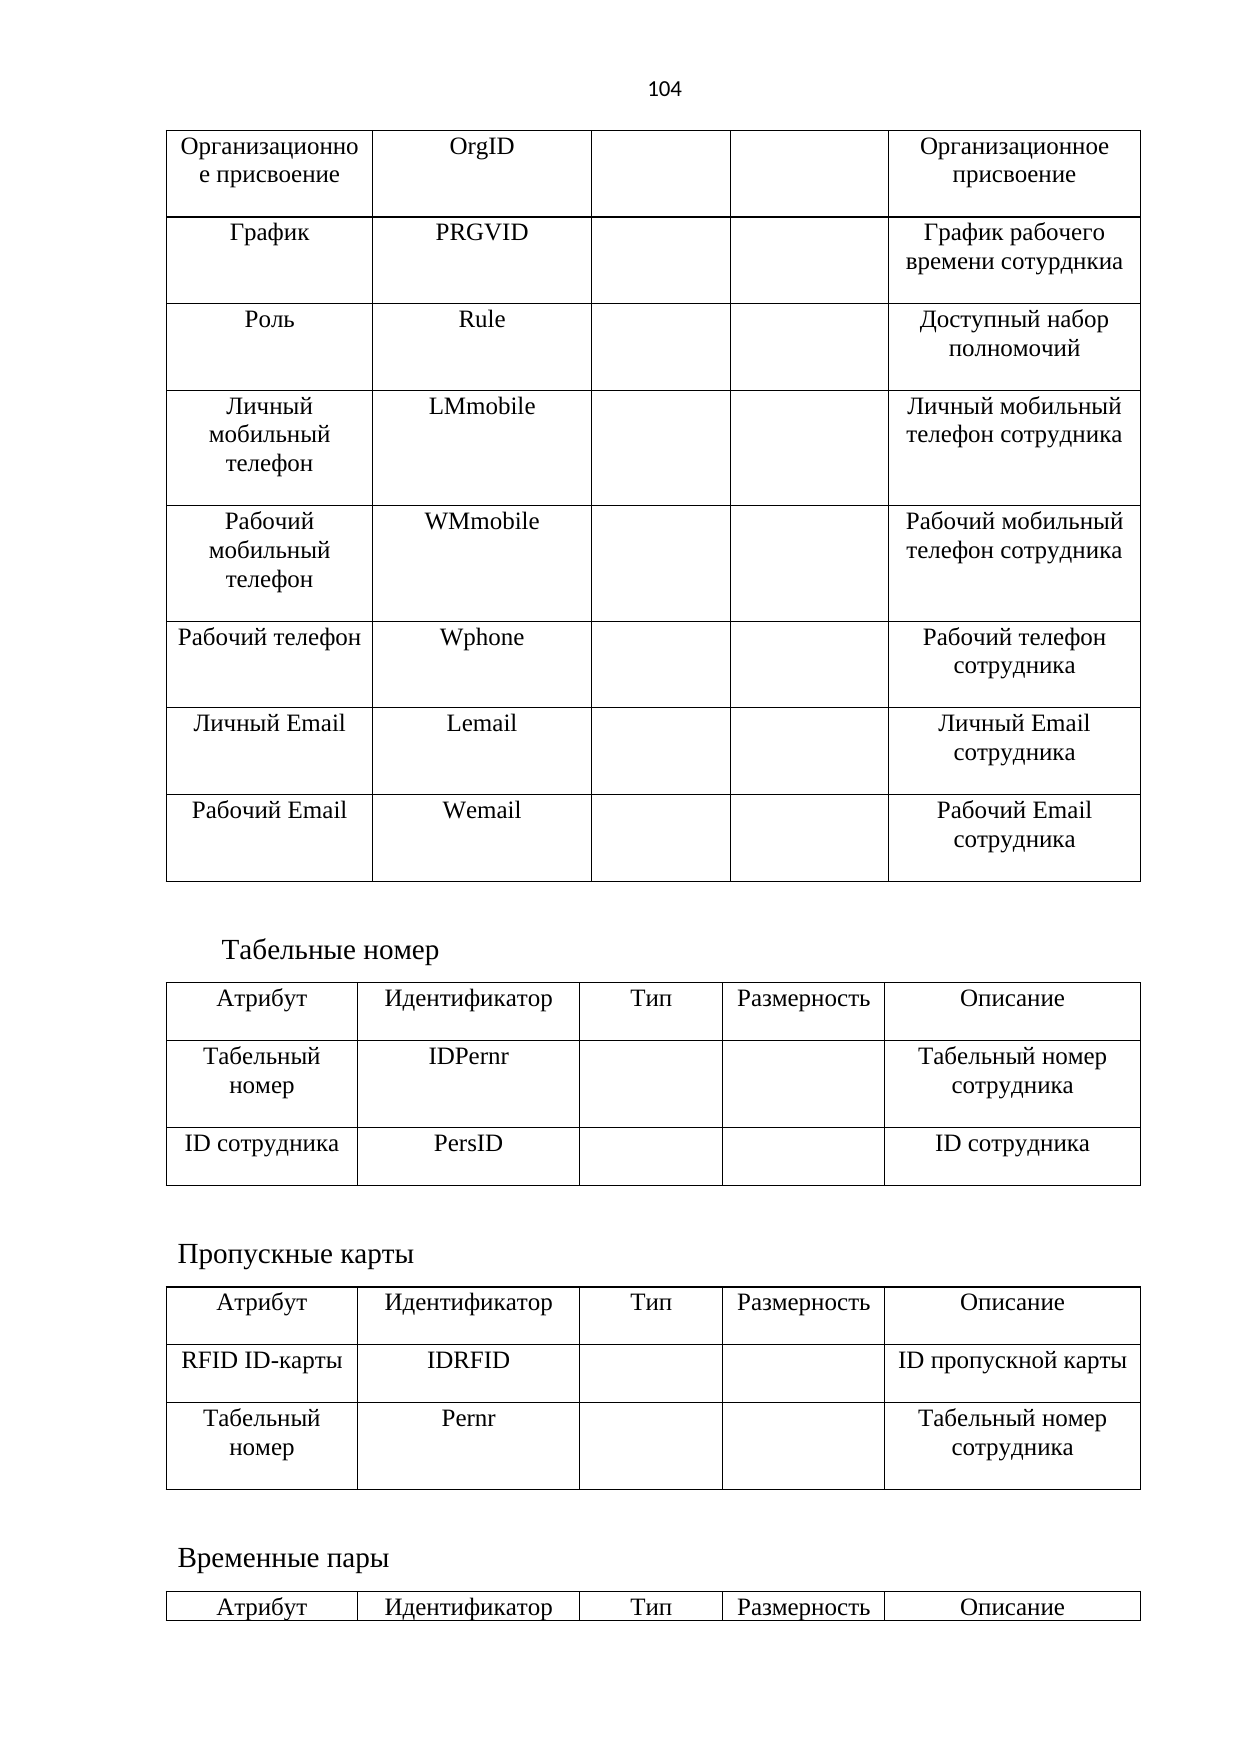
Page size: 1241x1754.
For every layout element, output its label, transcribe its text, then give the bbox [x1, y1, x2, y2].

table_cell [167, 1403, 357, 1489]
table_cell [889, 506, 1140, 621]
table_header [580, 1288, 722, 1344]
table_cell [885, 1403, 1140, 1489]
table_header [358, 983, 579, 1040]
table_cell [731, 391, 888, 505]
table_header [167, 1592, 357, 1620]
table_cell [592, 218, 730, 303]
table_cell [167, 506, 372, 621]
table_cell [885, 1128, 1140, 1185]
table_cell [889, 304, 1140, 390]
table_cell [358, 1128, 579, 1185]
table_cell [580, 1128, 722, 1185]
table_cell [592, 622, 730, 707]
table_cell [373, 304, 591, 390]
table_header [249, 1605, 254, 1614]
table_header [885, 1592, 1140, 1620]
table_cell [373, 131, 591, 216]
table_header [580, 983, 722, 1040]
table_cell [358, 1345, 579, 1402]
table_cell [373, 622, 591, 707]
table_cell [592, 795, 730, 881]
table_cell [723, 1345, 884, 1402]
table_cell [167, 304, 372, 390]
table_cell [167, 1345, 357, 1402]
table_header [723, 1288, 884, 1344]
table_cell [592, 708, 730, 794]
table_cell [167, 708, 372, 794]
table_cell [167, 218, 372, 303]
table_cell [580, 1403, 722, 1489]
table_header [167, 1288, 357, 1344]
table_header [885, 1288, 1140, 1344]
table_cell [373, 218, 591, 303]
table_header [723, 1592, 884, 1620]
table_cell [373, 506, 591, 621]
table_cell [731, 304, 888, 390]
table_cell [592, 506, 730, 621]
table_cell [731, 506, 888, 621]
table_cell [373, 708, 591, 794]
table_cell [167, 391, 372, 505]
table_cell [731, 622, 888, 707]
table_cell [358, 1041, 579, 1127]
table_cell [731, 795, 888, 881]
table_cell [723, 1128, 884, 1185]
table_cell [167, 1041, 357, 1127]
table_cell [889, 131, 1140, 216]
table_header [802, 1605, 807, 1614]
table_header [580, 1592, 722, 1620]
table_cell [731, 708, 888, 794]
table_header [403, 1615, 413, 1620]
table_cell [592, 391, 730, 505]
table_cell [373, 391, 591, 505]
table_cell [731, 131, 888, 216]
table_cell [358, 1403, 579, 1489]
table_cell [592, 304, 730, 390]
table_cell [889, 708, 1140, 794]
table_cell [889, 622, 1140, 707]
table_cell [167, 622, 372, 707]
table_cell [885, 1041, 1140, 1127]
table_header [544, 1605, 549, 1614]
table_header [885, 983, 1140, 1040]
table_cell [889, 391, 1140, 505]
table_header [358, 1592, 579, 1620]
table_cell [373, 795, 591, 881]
text Временные пары [177, 1540, 1152, 1574]
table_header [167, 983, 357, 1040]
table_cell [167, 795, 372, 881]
text Пропускные карты [177, 1236, 1152, 1270]
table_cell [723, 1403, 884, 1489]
text Табельные номер [177, 932, 1152, 966]
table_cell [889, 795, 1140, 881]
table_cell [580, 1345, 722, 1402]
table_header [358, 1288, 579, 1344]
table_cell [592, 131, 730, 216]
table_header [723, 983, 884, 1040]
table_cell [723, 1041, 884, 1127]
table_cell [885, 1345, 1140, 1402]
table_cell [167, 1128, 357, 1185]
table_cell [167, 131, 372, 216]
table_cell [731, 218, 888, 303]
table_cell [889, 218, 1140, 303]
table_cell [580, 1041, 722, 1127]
